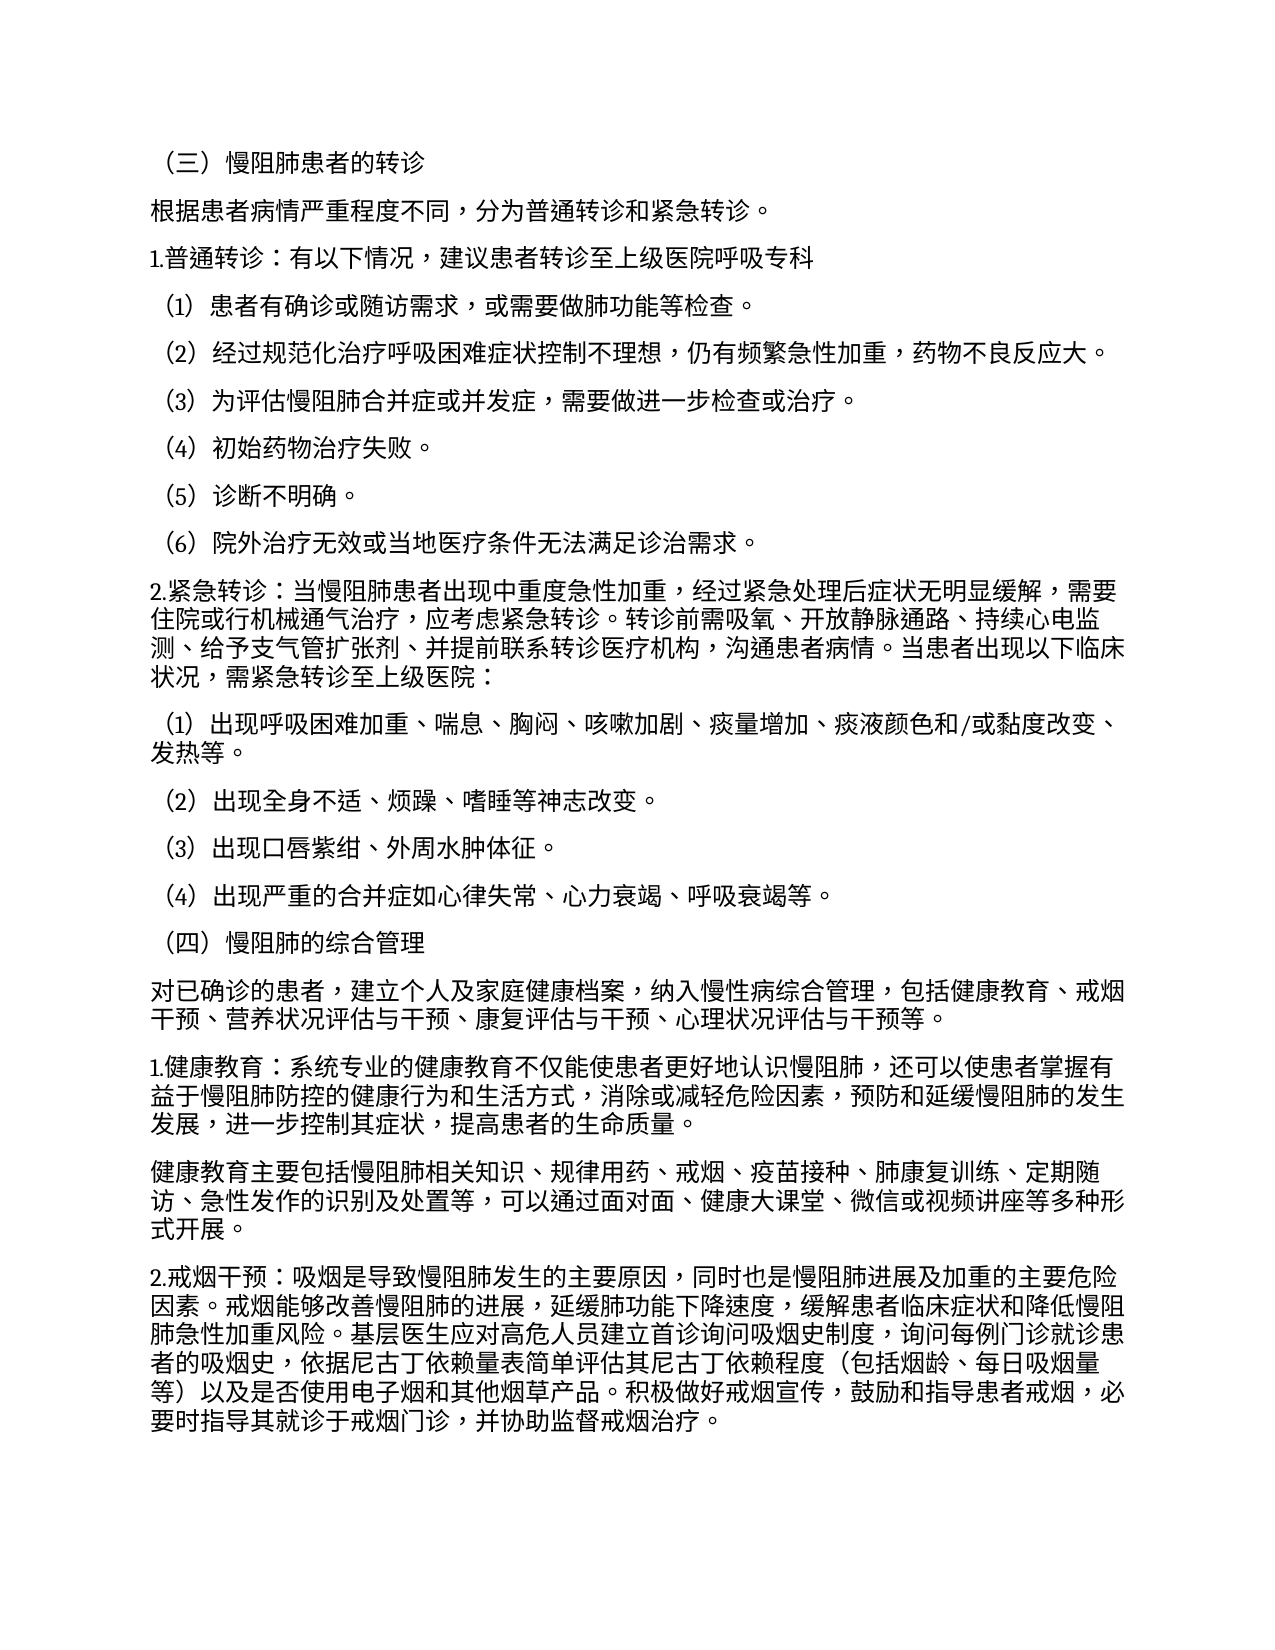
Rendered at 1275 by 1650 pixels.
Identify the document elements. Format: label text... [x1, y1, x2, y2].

text （2）出现全身不适、烦躁、嗜睡等神志改变。 [150, 787, 1125, 816]
text （四）慢阻肺的综合管理 [150, 930, 1125, 959]
text 健康教育主要包括慢阻肺相关知识、规律用药、戒烟、疫苗接种、肺康复训练、定期随访、急性发作的识别及处置等，可以通过面对面、健康大课堂、微信或视频讲座等多种形式开展。 [150, 1159, 1125, 1245]
text 1.健康教育：系统专业的健康教育不仅能使患者更好地认识慢阻肺，还可以使患者掌握有益于慢阻肺防控的健康行为和生活方式，消除或减轻危险因素，预防和延缓慢阻肺的发生发展，进一步控制其症状，提高患者的生命质量。 [150, 1054, 1125, 1140]
text （3）为评估慢阻肺合并症或并发症，需要做进一步检查或治疗。 [150, 387, 1125, 416]
text 对已确诊的患者，建立个人及家庭健康档案，纳入慢性病综合管理，包括健康教育、戒烟干预、营养状况评估与干预、康复评估与干预、心理状况评估与干预等。 [150, 977, 1125, 1035]
text 根据患者病情严重程度不同，分为普通转诊和紧急转诊。 [150, 197, 1125, 226]
text （6）院外治疗无效或当地医疗条件无法满足诊治需求。 [150, 530, 1125, 559]
text （4）初始药物治疗失败。 [150, 435, 1125, 464]
text （3）出现口唇紫绀、外周水肿体征。 [150, 835, 1125, 864]
text （4）出现严重的合并症如心律失常、心力衰竭、呼吸衰竭等。 [150, 882, 1125, 911]
text 2.戒烟干预：吸烟是导致慢阻肺发生的主要原因，同时也是慢阻肺进展及加重的主要危险因素。戒烟能够改善慢阻肺的进展，延缓肺功能下降速度，缓解患者临床症状和降低慢阻肺急性加重风险。基层医生应对高危人员建立首诊询问吸烟史制度，询问每例门诊就诊患者的吸烟史，依据尼古丁依赖量表简单评估其尼古丁依赖程度（包括烟龄、每日吸烟量等）以及是否使用电子烟和其他烟草产品。积极做好戒烟宣传，鼓励和指导患者戒烟，必要时指导其就诊于戒烟门诊，并协助监督戒烟治疗。 [150, 1264, 1125, 1436]
text （2）经过规范化治疗呼吸困难症状控制不理想，仍有频繁急性加重，药物不良反应大。 [150, 340, 1125, 369]
text 1.普通转诊：有以下情况，建议患者转诊至上级医院呼吸专科 [150, 245, 1125, 274]
text （三）慢阻肺患者的转诊 [150, 150, 1125, 179]
text （5）诊断不明确。 [150, 482, 1125, 511]
text 2.紧急转诊：当慢阻肺患者出现中重度急性加重，经过紧急处理后症状无明显缓解，需要住院或行机械通气治疗，应考虑紧急转诊。转诊前需吸氧、开放静脉通路、持续心电监测、给予支气管扩张剂、并提前联系转诊医疗机构，沟通患者病情。当患者出现以下临床状况，需紧急转诊至上级医院： [150, 577, 1125, 692]
text （1）出现呼吸困难加重、喘息、胸闷、咳嗽加剧、痰量增加、痰液颜色和/或黏度改变、发热等。 [150, 711, 1125, 769]
text （1）患者有确诊或随访需求，或需要做肺功能等检查。 [150, 292, 1125, 321]
